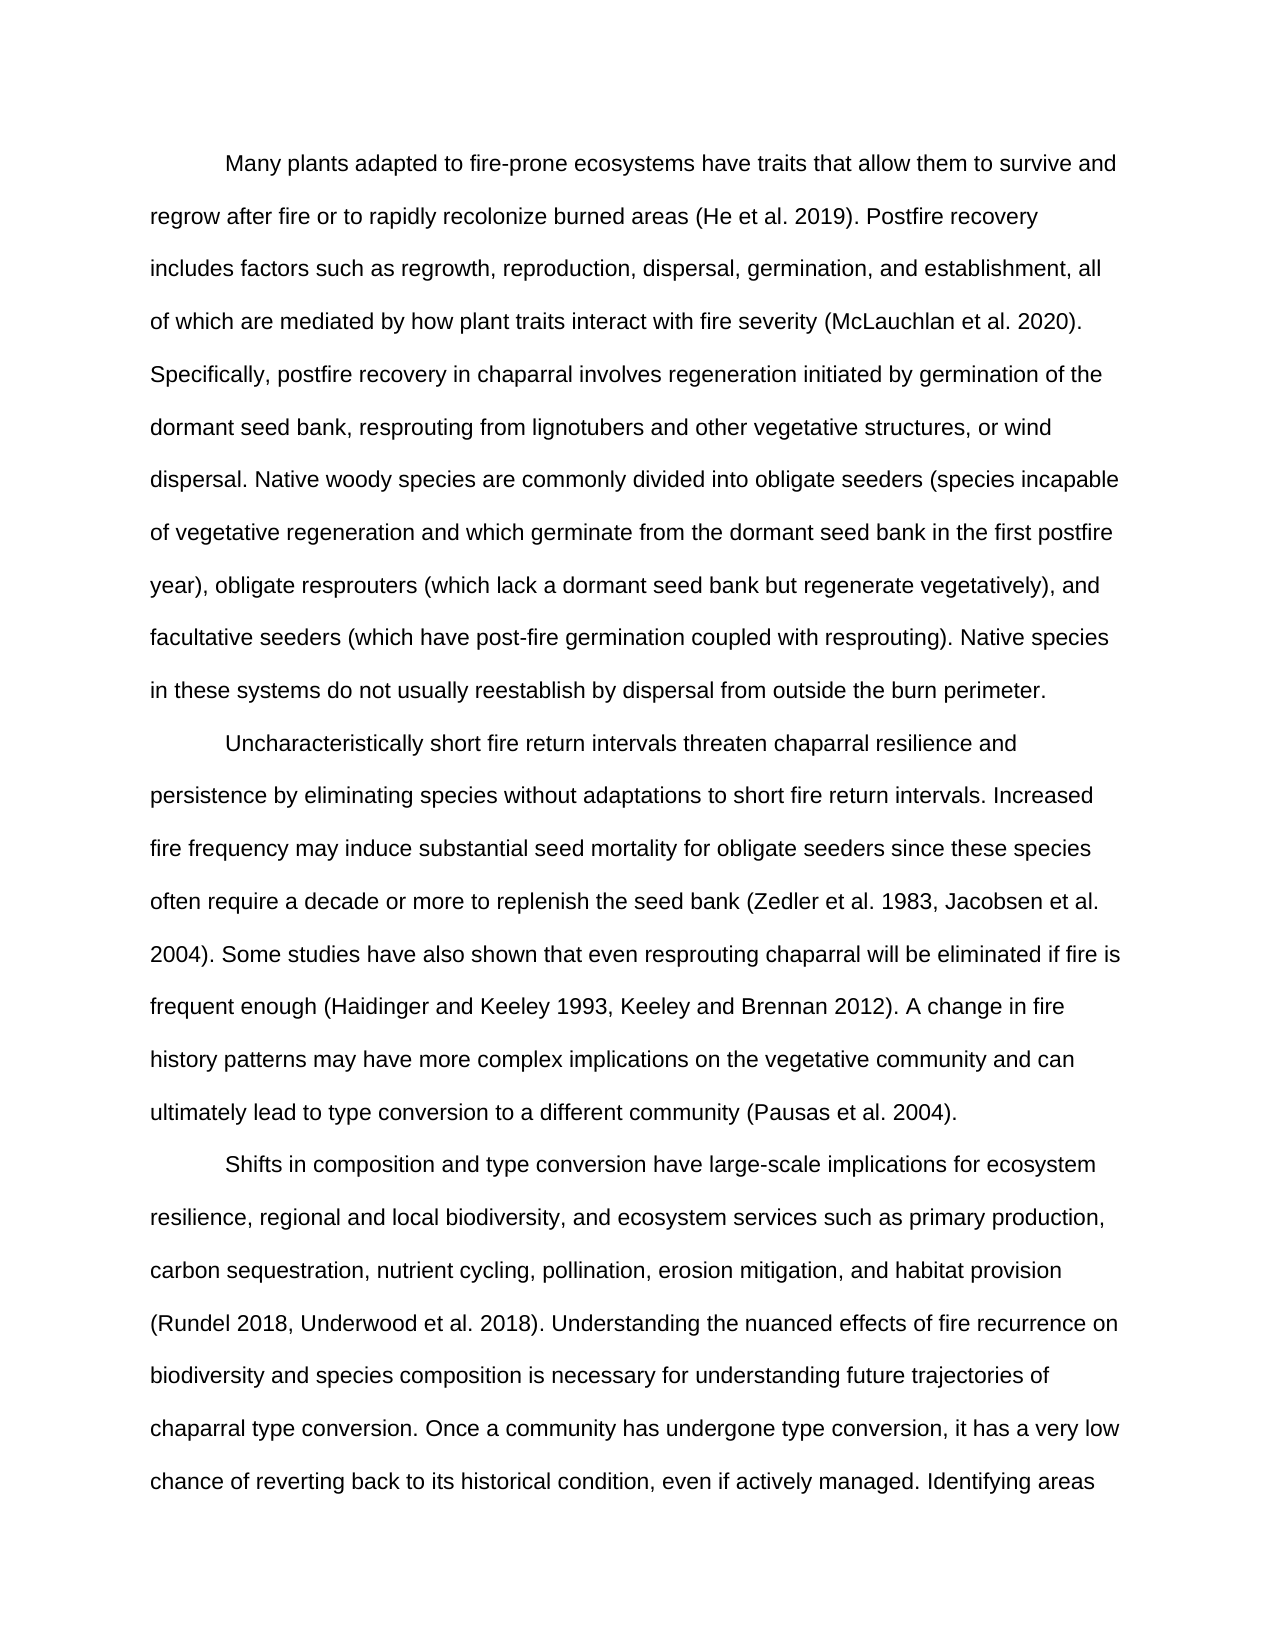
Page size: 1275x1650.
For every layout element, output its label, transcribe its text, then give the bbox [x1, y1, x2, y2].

text Many plants adapted to fire-prone ecosystems have traits that allow them to survive and regrow after fire or to rapidly recolonize burned areas (He et al. 2019). Postfire recovery includes factors such as regrowth, reproduction, dispersal, germination, and establishment, all of which are mediated by how plant traits interact with fire severity (McLauchlan et al. 2020). Specifically, postfire recovery in chaparral involves regeneration initiated by germination of the dormant seed bank, resprouting from lignotubers and other vegetative structures, or wind dispersal. Native woody species are commonly divided into obligate seeders (species incapable of vegetative regeneration and which germinate from the dormant seed bank in the first postfire year), obligate resprouters (which lack a dormant seed bank but regenerate vegetatively), and facultative seeders (which have post-fire germination coupled with resprouting). Native species in these systems do not usually reestablish by dispersal from outside the burn perimeter. [150, 150, 1125, 703]
text Uncharacteristically short fire return intervals threaten chaparral resilience and persistence by eliminating species without adaptations to short fire return intervals. Increased fire frequency may induce substantial seed mortality for obligate seeders since these species often require a decade or more to replenish the seed bank (Zedler et al. 1983, Jacobsen et al. 2004). Some studies have also shown that even resprouting chaparral will be eliminated if fire is frequent enough (Haidinger and Keeley 1993, Keeley and Brennan 2012). A change in fire history patterns may have more complex implications on the vegetative community and can ultimately lead to type conversion to a different community (Pausas et al. 2004). [150, 730, 1125, 1125]
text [150, 1151, 1125, 1494]
